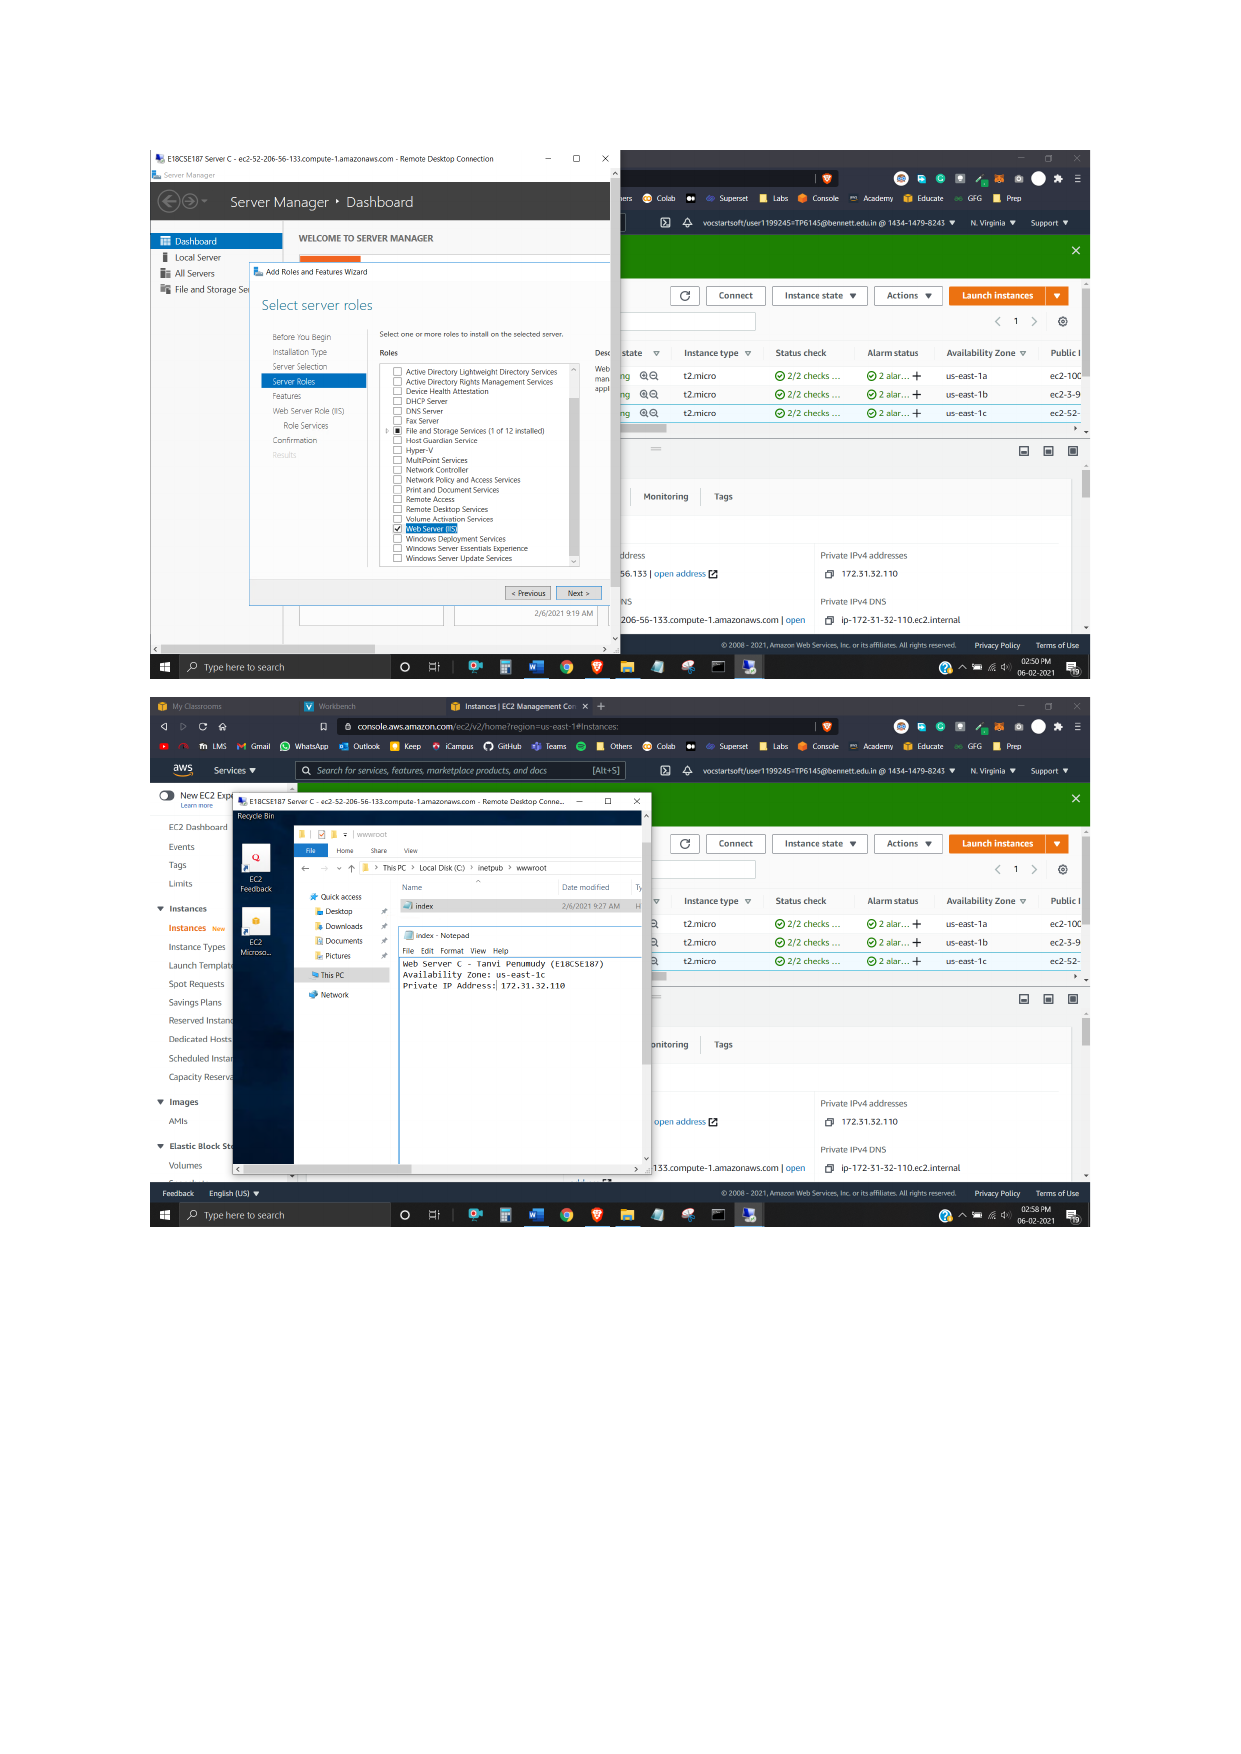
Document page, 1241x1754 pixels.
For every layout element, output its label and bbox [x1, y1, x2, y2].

picture [150, 150, 1091, 679]
picture [150, 697, 1091, 1227]
